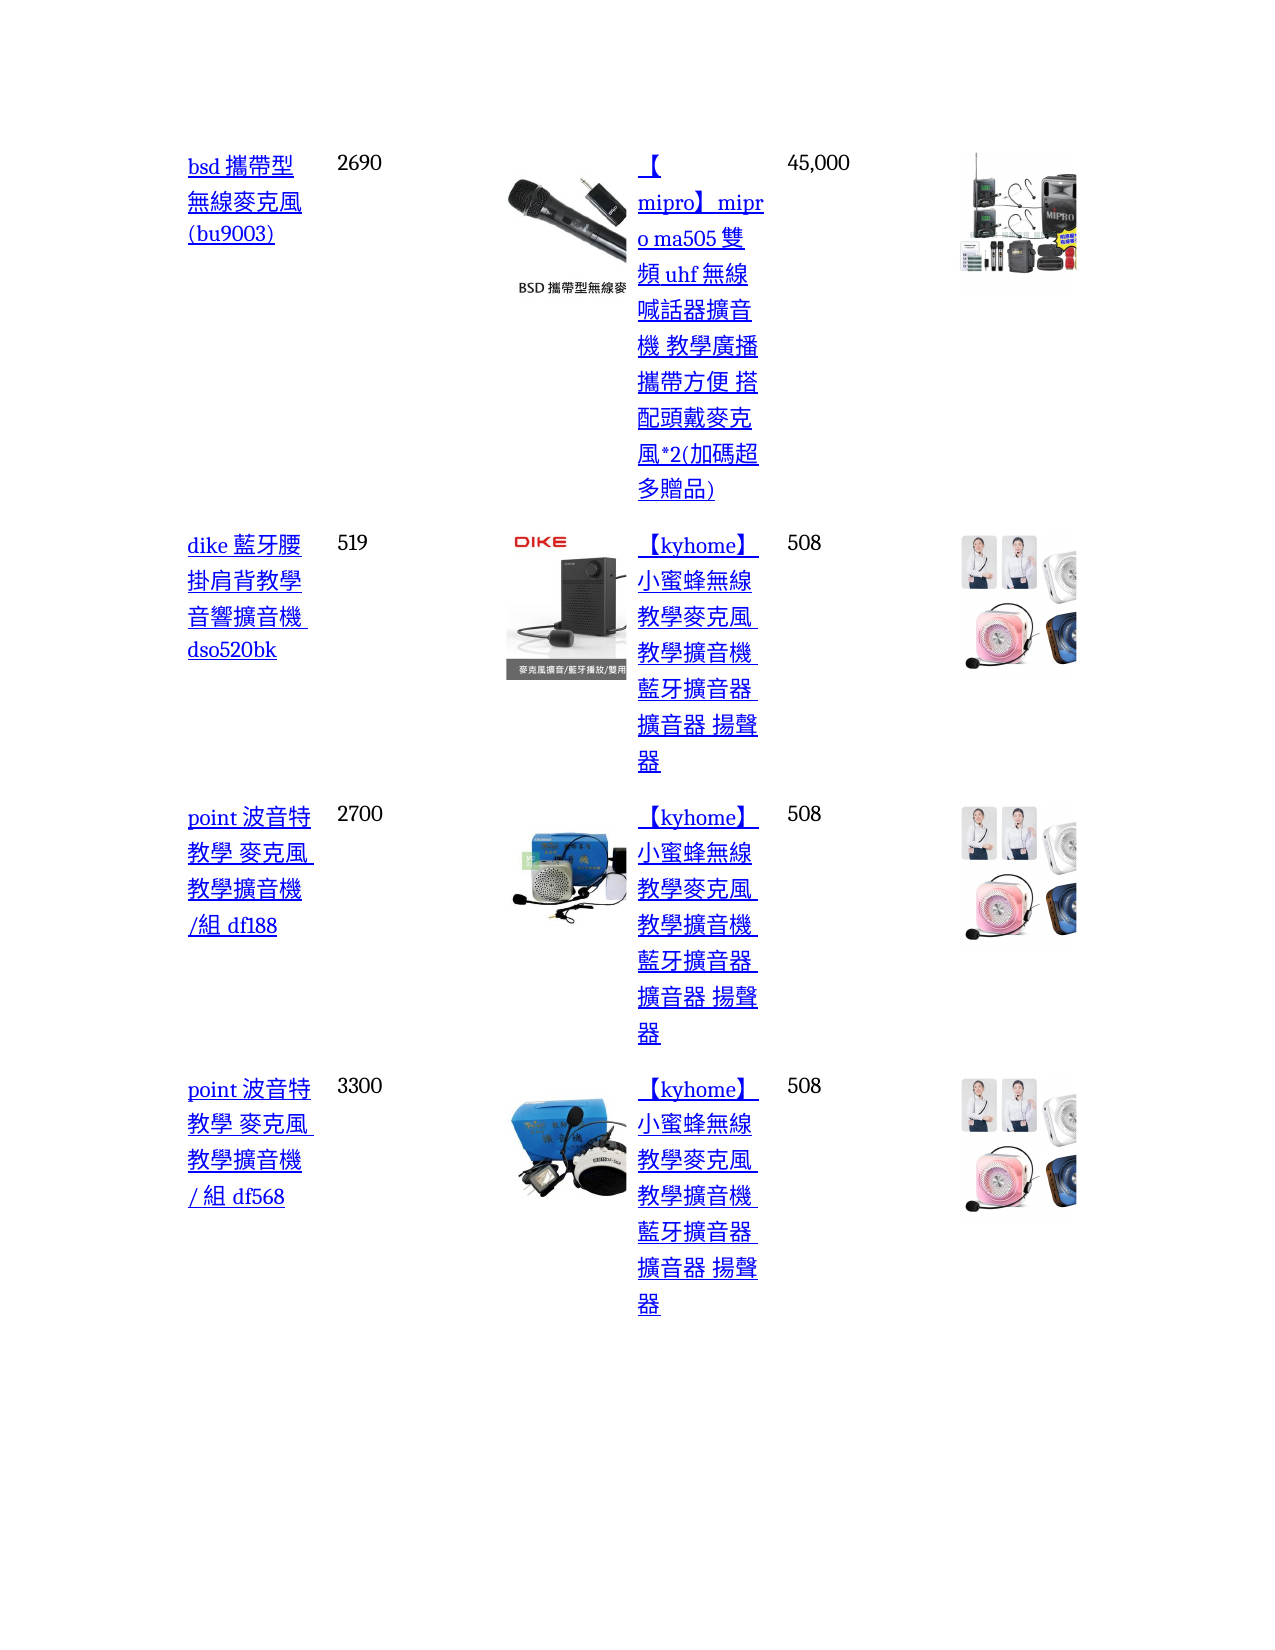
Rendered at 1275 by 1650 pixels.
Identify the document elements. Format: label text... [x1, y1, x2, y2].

table_cell [926, 1073, 1076, 1344]
table_cell 508 [776, 529, 926, 801]
table_cell point 波音特 教學 麥克風 教學擴音機 /組 df188 [176, 801, 326, 1072]
picture [506, 150, 627, 300]
picture [506, 1072, 627, 1223]
table_cell point 波音特 教學 麥克風 教學擴音機 / 組 df568 [176, 1073, 326, 1344]
table_cell 2690 [326, 150, 476, 529]
table_cell [476, 150, 626, 529]
table_cell 508 [776, 1073, 926, 1344]
table_cell 【kyhome】小蜜蜂無線教學麥克風 教學擴音機 藍牙擴音器 擴音器 揚聲器 [626, 1073, 776, 1344]
picture [956, 1072, 1077, 1223]
table_cell [476, 529, 626, 801]
picture [956, 150, 1077, 300]
table_cell dike 藍牙腰掛肩背教學音響擴音機 dso520bk [176, 529, 326, 801]
table_cell 45,000 [776, 150, 926, 529]
table_cell [926, 801, 1076, 1072]
picture [506, 529, 627, 680]
table_cell 519 [326, 529, 476, 801]
table_cell 3300 [326, 1073, 476, 1344]
picture [956, 801, 1077, 951]
picture [506, 801, 627, 951]
table_cell 【kyhome】小蜜蜂無線教學麥克風 教學擴音機 藍牙擴音器 擴音器 揚聲器 [626, 529, 776, 801]
picture [956, 529, 1077, 680]
table_cell 508 [776, 801, 926, 1072]
table_cell 【kyhome】小蜜蜂無線教學麥克風 教學擴音機 藍牙擴音器 擴音器 揚聲器 [626, 801, 776, 1072]
table_cell [476, 801, 626, 1072]
table_cell [926, 529, 1076, 801]
table_cell bsd 攜帶型無線麥克風(bu9003) [176, 150, 326, 529]
table_cell 2700 [326, 801, 476, 1072]
table_cell [926, 150, 1076, 529]
table_cell [476, 1073, 626, 1344]
table_cell 【mipro】mipro ma505 雙頻uhf無線喊話器擴音機 教學廣播攜帶方便 搭配頭戴麥克風*2(加碼超多贈品) [626, 150, 776, 529]
